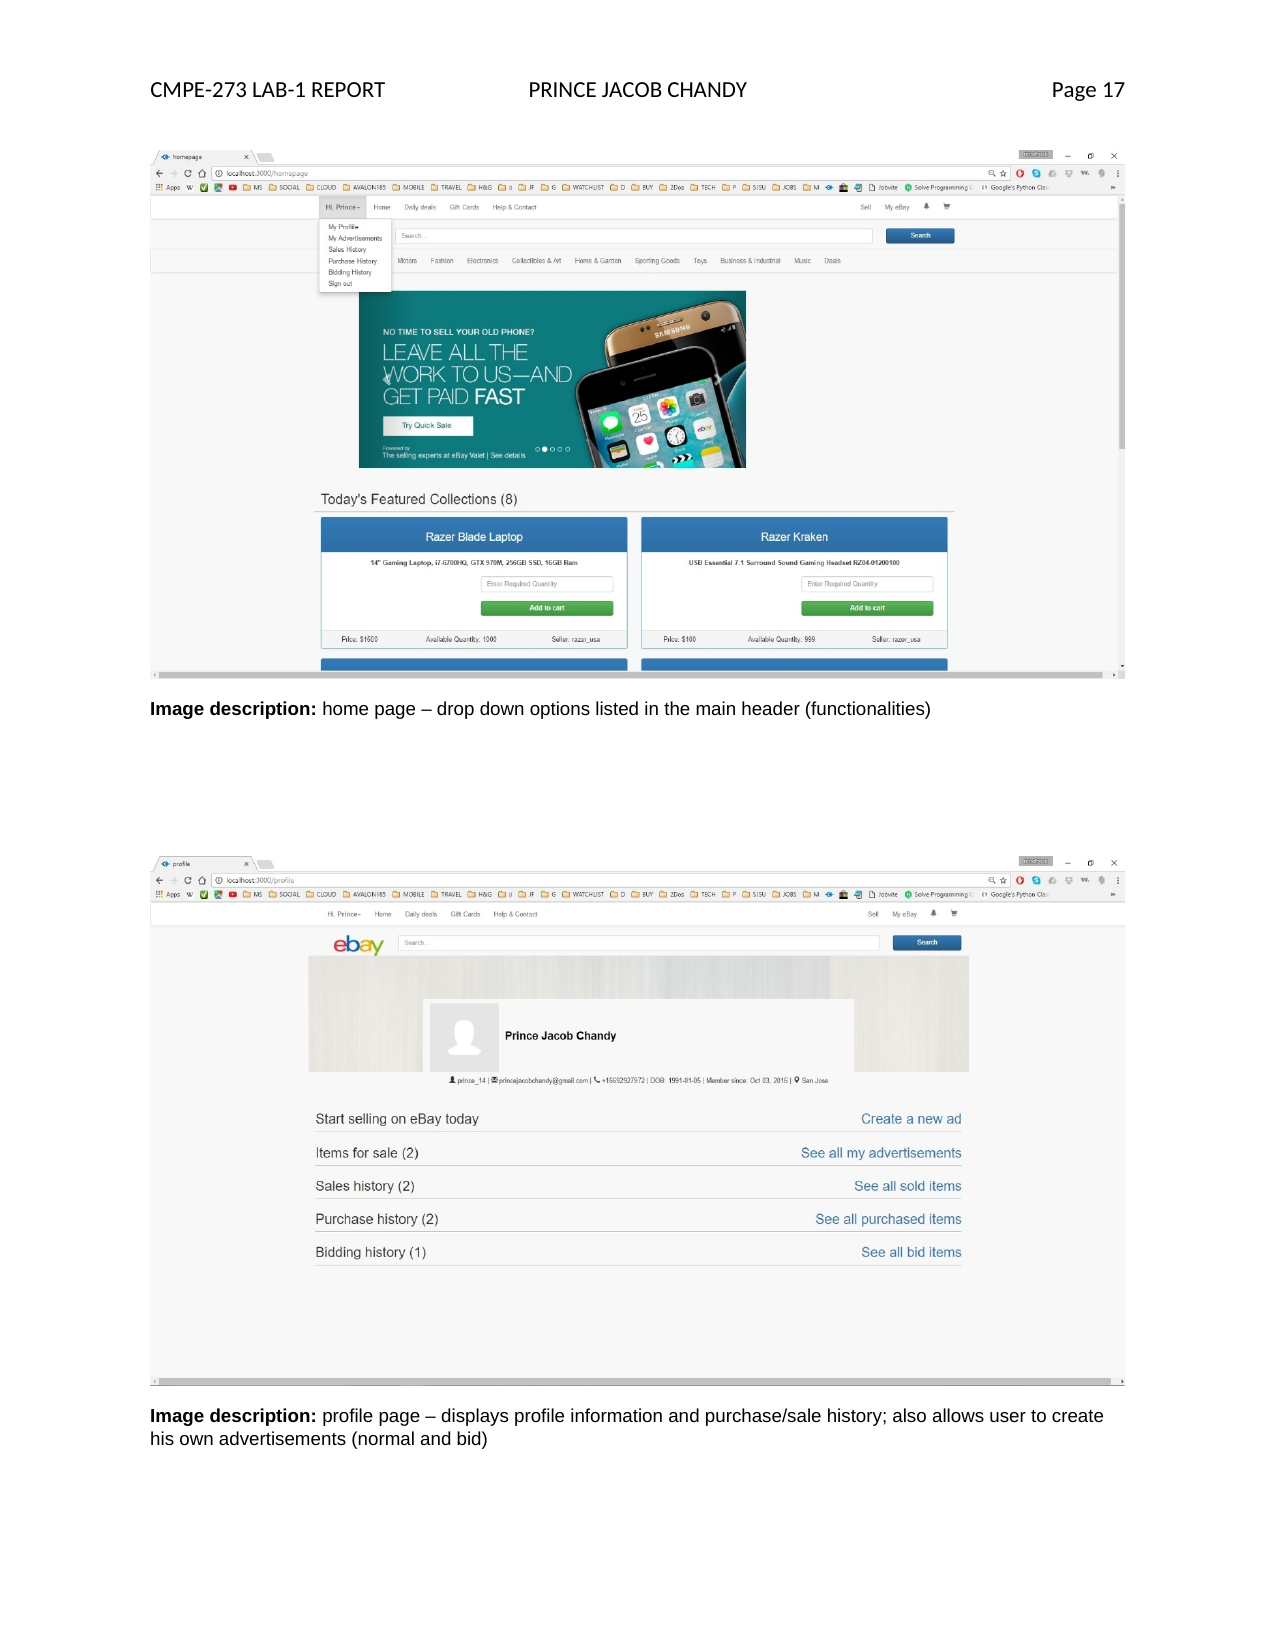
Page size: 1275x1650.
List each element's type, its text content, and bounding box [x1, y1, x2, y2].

picture [150, 150, 1125, 679]
text Image description: profile page – displays profile information and purchase/sale history; also allows user to create his own advertisements (normal and bid) [150, 1405, 1125, 1449]
text Image description: home page – drop down options listed in the main header (functionalities) [150, 697, 1125, 719]
picture [150, 856, 1125, 1386]
